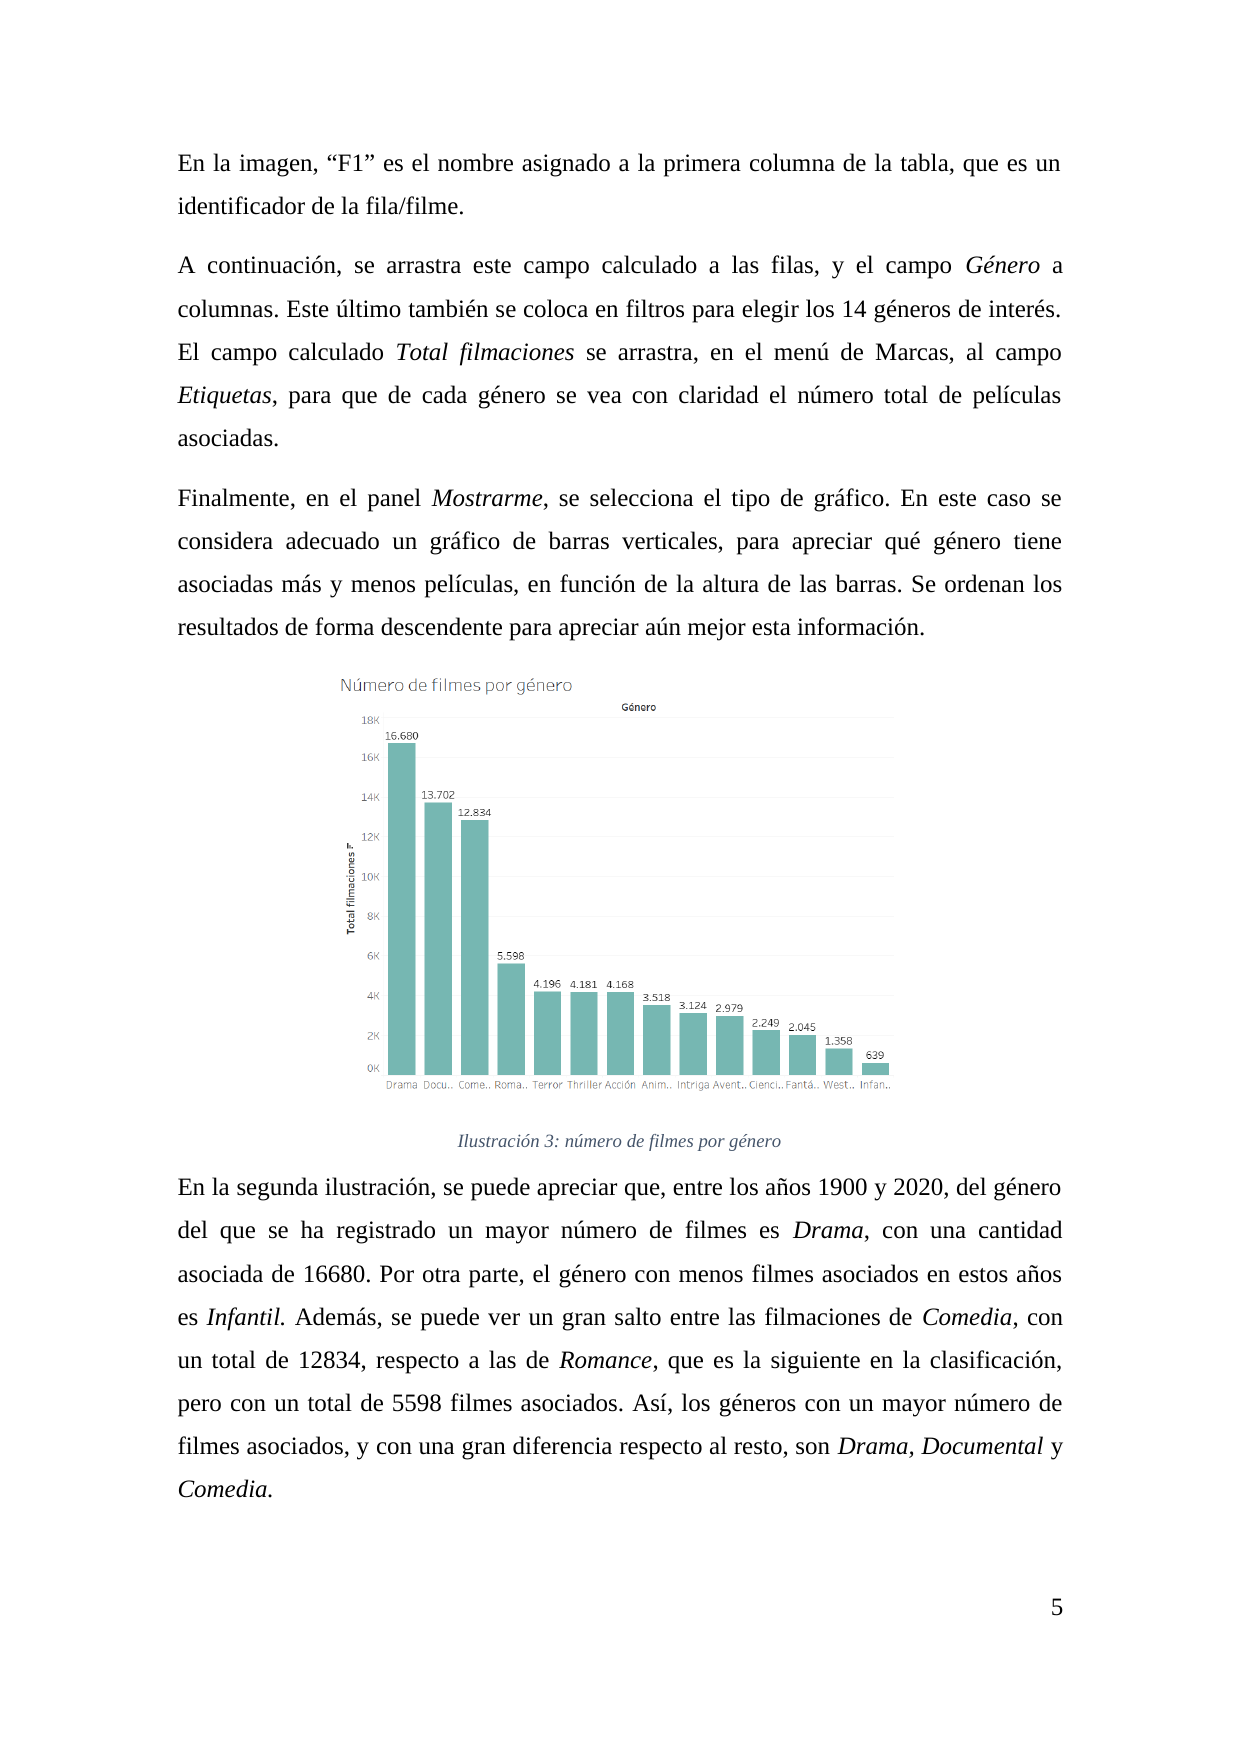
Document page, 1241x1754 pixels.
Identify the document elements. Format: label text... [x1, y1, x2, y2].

text Ilustración 3: número de filmes por género [177, 1130, 1063, 1152]
text A continuación, se arrastra este campo calculado a las filas, y el campo Género a columnas. Este último también se coloca en filtros para elegir los 14 géneros de interés. El campo calculado Total filmaciones se arrastra, en el menú de Marcas, al campo Etiquetas, para que de cada género se vea con claridad el número total de películas asociadas. [177, 251, 1063, 452]
text En la imagen, “F1” es el nombre asignado a la primera columna de la tabla, que es un identificador de la fila/filme. [177, 148, 1063, 219]
text Finalmente, en el panel Mostrarme, se selecciona el tipo de gráfico. En este caso se considera adecuado un gráfico de barras verticales, para apreciar qué género tiene asociadas más y menos películas, en función de la altura de las barras. Se ordenan los resultados de forma descendente para apreciar aún mejor esta información. [177, 483, 1063, 641]
picture [336, 672, 904, 1099]
text En la segunda ilustración, se puede apreciar que, entre los años 1900 y 2020, del género del que se ha registrado un mayor número de filmes es Drama, con una cantidad asociada de 16680. Por otra parte, el género con menos filmes asociados en estos años es Infantil. Además, se puede ver un gran salto entre las filmaciones de Comedia, con un total de 12834, respecto a las de Romance, que es la siguiente en la clasificación, pero con un total de 5598 filmes asociados. Así, los géneros con un mayor número de filmes asociados, y con una gran diferencia respecto al resto, son Drama, Documental y Comedia. [177, 1172, 1063, 1503]
